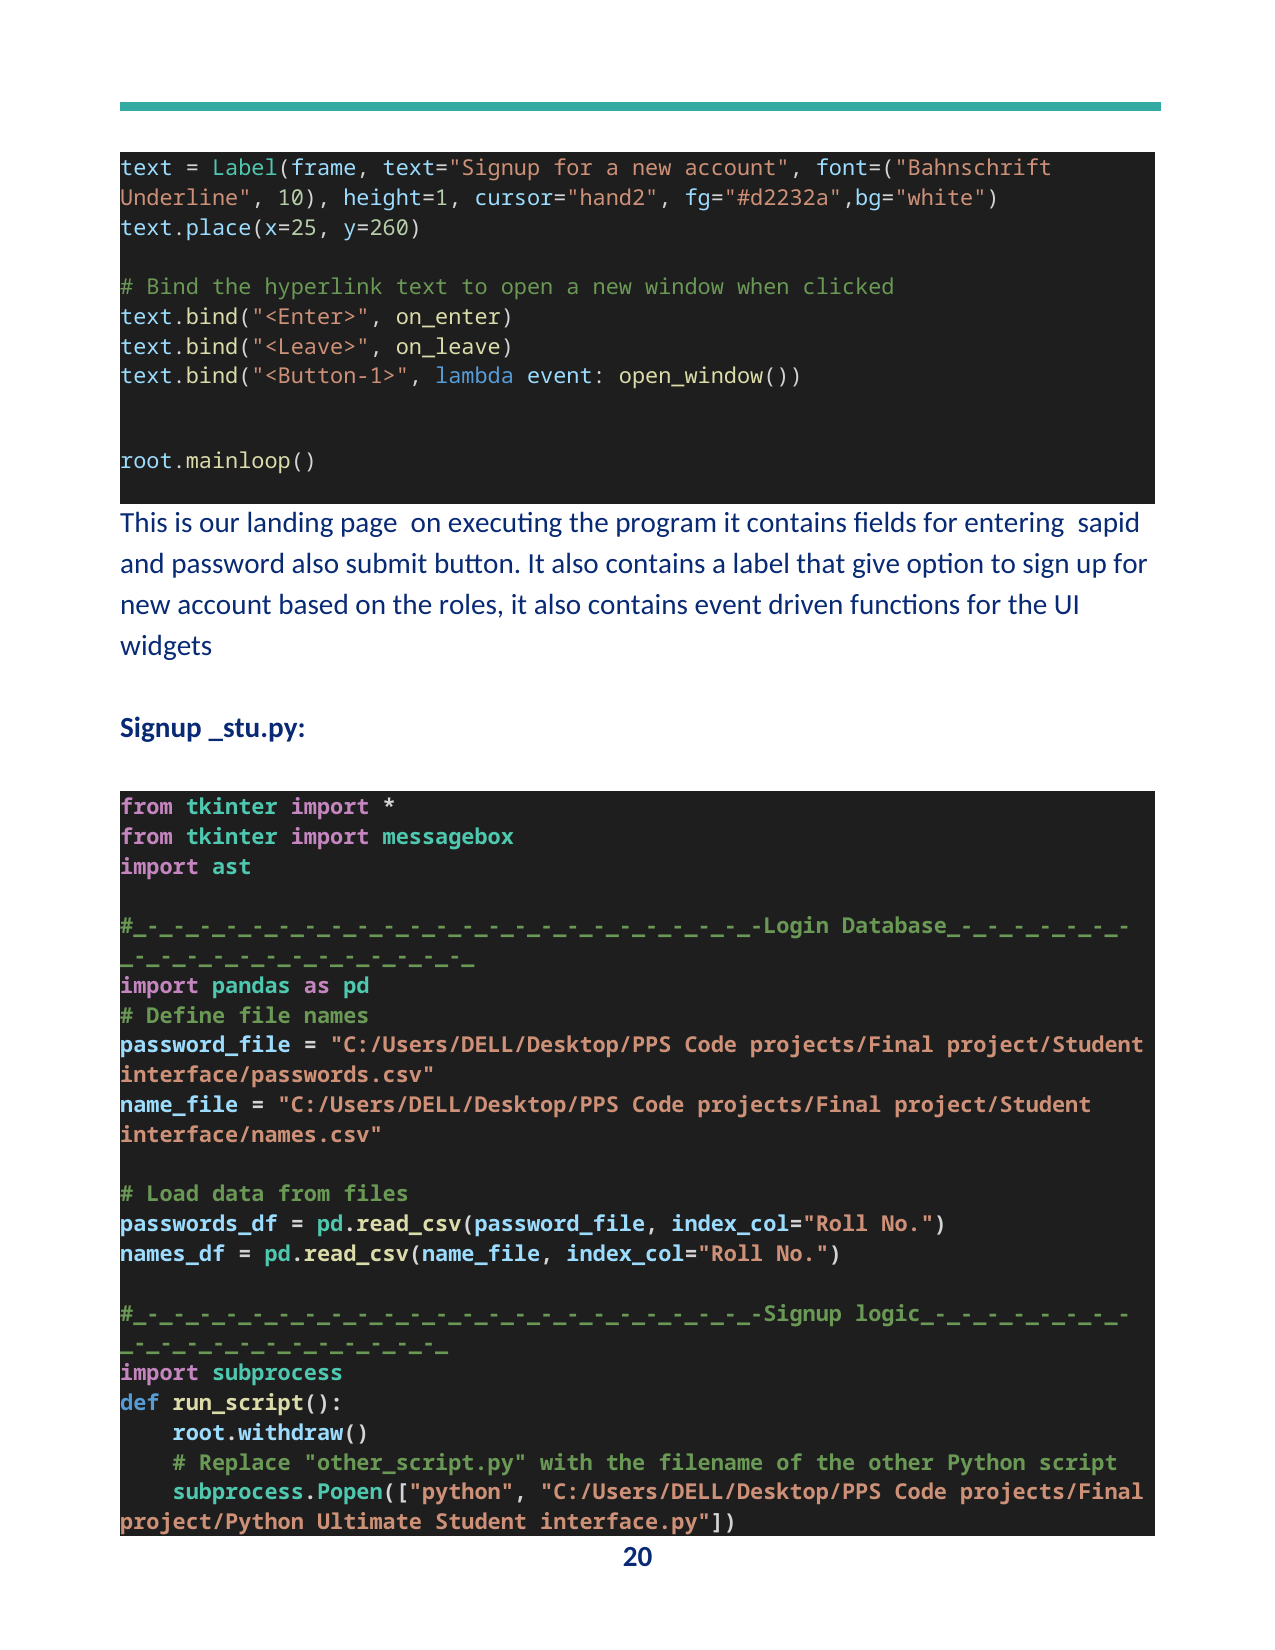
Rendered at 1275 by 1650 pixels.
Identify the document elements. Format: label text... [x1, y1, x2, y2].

text # Load data from files [120, 1178, 1155, 1208]
text text.bind("<Leave>", on_leave) [120, 331, 1155, 360]
text name_file = "C:/Users/DELL/Desktop/PPS Code projects/Final project/Student interface/names.csv" [120, 1089, 1155, 1149]
text names_df = pd.read_csv(name_file, index_col="Roll No.") [120, 1238, 1155, 1268]
text text = Label(frame, text="Signup for a new account", font=("Bahnschrift Underline", 10), height=1, cursor="hand2", fg="#d2232a",bg="white") [120, 152, 1155, 211]
text from tkinter import messagebox [120, 821, 1155, 851]
text Signup _stu.py: [120, 709, 1155, 745]
text # Replace "other_script.py" with the filename of the other Python script [120, 1447, 1155, 1476]
text text.bind("<Button-1>", lambda event: open_window()) [120, 360, 1155, 390]
text import pandas as pd [120, 970, 1155, 1000]
text This is our landing page on executing the program it contains fields for entering sapid and password also submit button. It also contains a label that give option to sign up for new account based on the roles, it also contains event driven functions for the UI widgets [120, 504, 1155, 663]
text import ast [120, 851, 1155, 881]
text # Bind the hyperlink text to open a new window when clicked [120, 271, 1155, 301]
text # Define file names [120, 1000, 1155, 1029]
text text.bind("<Enter>", on_enter) [120, 301, 1155, 331]
text subprocess.Popen(["python", "C:/Users/DELL/Desktop/PPS Code projects/Final project/Python Ultimate Student interface.py"]) [120, 1476, 1155, 1536]
text #_-_-_-_-_-_-_-_-_-_-_-_-_-_-_-_-_-_-_-_-_-_-_-_-Signup logic_-_-_-_-_-_-_-_-_-_-_-_-_-_-_-_-_-_-_-_-_ [120, 1298, 1155, 1357]
text import subprocess [120, 1357, 1155, 1387]
text password_file = "C:/Users/DELL/Desktop/PPS Code projects/Final project/Student interface/passwords.csv" [120, 1029, 1155, 1089]
text root.mainloop() [120, 445, 1155, 475]
text #_-_-_-_-_-_-_-_-_-_-_-_-_-_-_-_-_-_-_-_-_-_-_-_-Login Database_-_-_-_-_-_-_-_-_-_-_-_-_-_-_-_-_-_-_-_-_ [120, 910, 1155, 970]
text passwords_df = pd.read_csv(password_file, index_col="Roll No.") [120, 1208, 1155, 1238]
text text.place(x=25, y=260) [120, 211, 1155, 241]
text from tkinter import * [120, 791, 1155, 821]
text root.withdraw() [120, 1417, 1155, 1447]
text def run_script(): [120, 1387, 1155, 1417]
